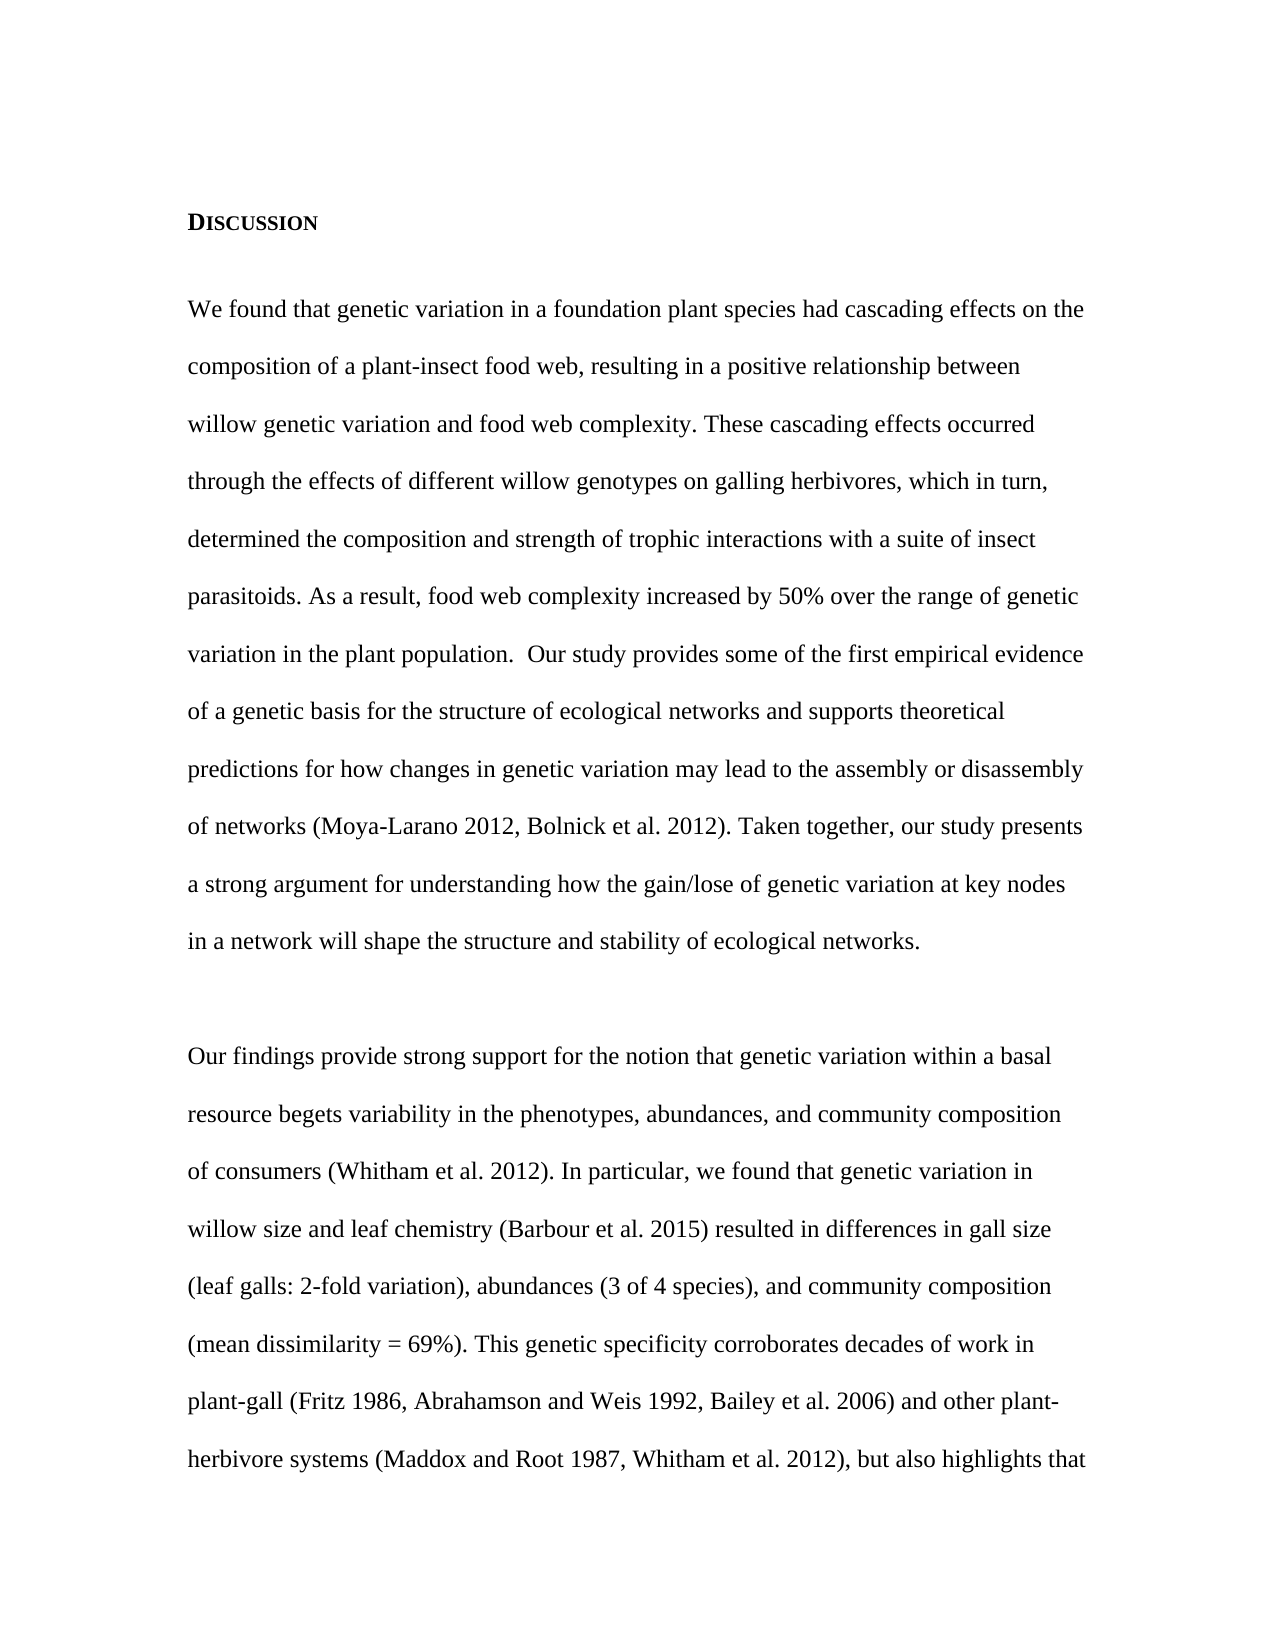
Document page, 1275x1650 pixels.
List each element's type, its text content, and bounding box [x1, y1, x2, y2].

text We found that genetic variation in a foundation plant species had cascading effects on the composition of a plant-insect food web, resulting in a positive relationship between willow genetic variation and food web complexity. These cascading effects occurred through the effects of different willow genotypes on galling herbivores, which in turn, determined the composition and strength of trophic interactions with a suite of insect parasitoids. As a result, food web complexity increased by 50% over the range of genetic variation in the plant population. Our study provides some of the first empirical evidence of a genetic basis for the structure of ecological networks and supports theoretical predictions for how changes in genetic variation may lead to the assembly or disassembly of networks (Moya-Larano 2012, Bolnick et al. 2012). Taken together, our study presents a strong argument for understanding how the gain/lose of genetic variation at key nodes in a network will shape the structure and stability of ecological networks. [187, 294, 1087, 955]
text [187, 1041, 1087, 1472]
text DISCUSSION [187, 207, 1087, 236]
